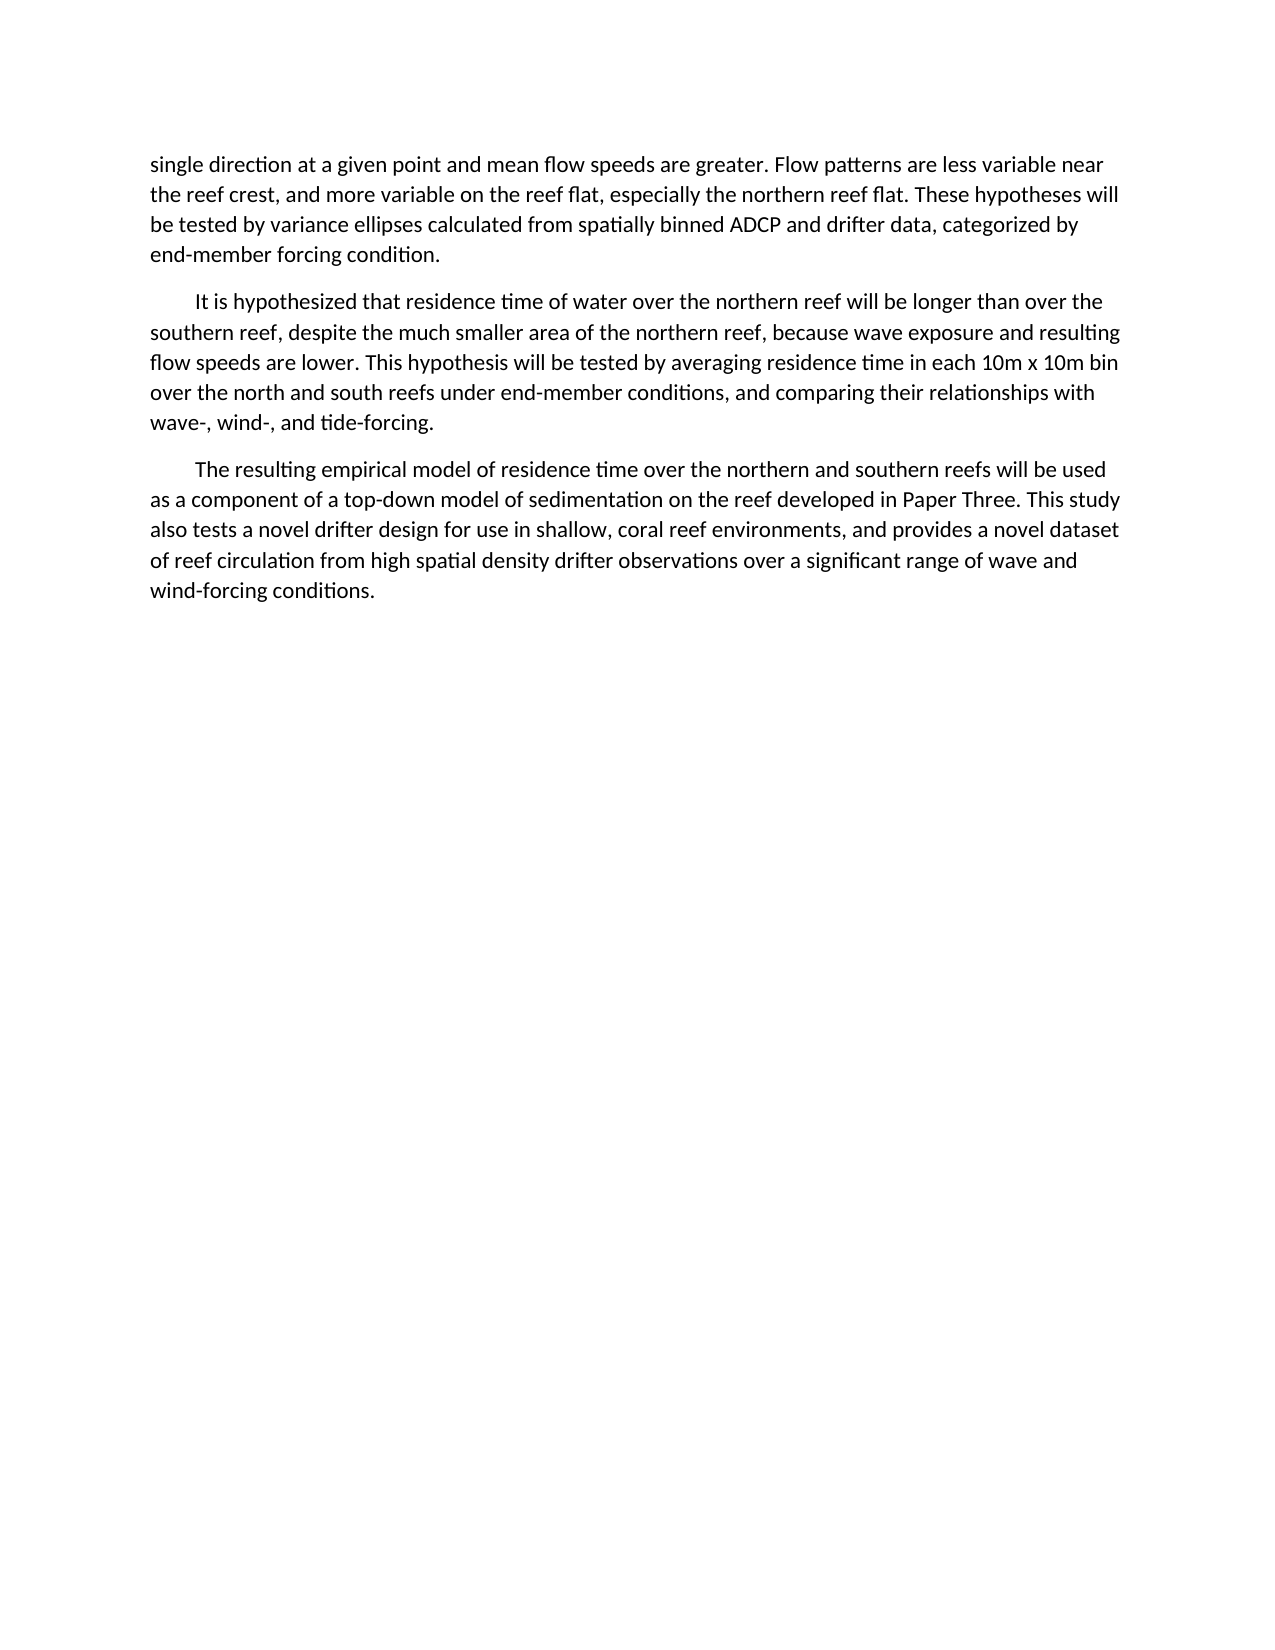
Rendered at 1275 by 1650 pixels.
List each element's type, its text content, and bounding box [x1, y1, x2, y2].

text It is hypothesized that residence time of water over the northern reef will be longer than over the southern reef, despite the much smaller area of the northern reef, because wave exposure and resulting flow speeds are lower. This hypothesis will be tested by averaging residence time in each 10m x 10m bin over the north and south reefs under end-member conditions, and comparing their relationships with wave-, wind-, and tide-forcing. [150, 287, 1125, 436]
text The resulting empirical model of residence time over the northern and southern reefs will be used as a component of a top-down model of sedimentation on the reef developed in Paper Three. This study also tests a novel drifter design for use in shallow, coral reef environments, and provides a novel dataset of reef circulation from high spatial density drifter observations over a significant range of wave and wind-forcing conditions. [150, 455, 1125, 604]
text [150, 150, 1125, 269]
